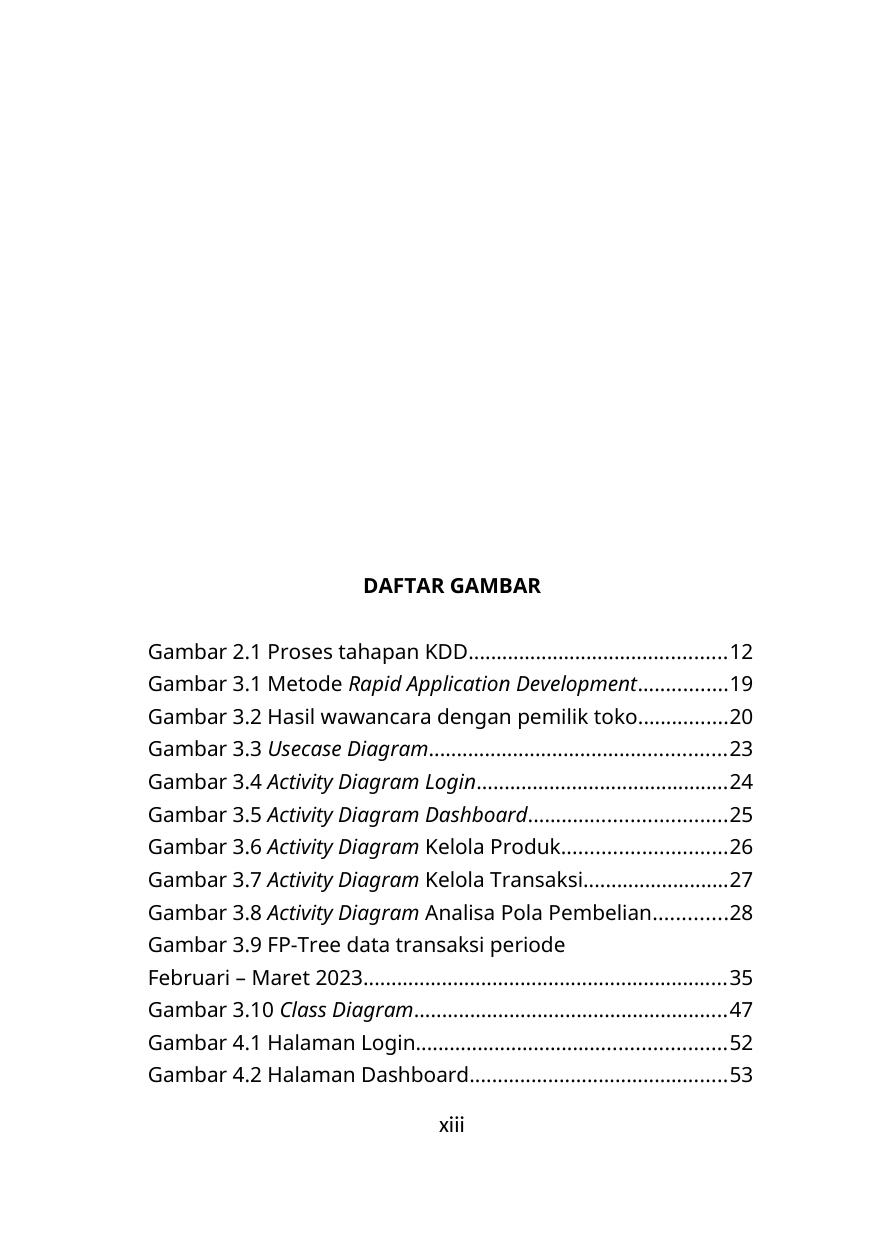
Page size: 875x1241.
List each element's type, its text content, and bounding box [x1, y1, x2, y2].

text DAFTAR GAMBAR [148, 572, 756, 600]
text Gambar 4.1 Halaman Login 52 [148, 1028, 756, 1056]
text Februari – Maret 2023 35 [148, 963, 756, 991]
text Gambar 3.3 Usecase Diagram 23 [148, 734, 756, 763]
text Gambar 3.1 Metode Rapid Application Development 19 [148, 669, 756, 698]
text Gambar 3.7 Activity Diagram Kelola Transaksi 27 [148, 865, 756, 893]
text Gambar 2.1 Proses tahapan KDD 12 [148, 637, 756, 665]
text Gambar 3.9 FP-Tree data transaksi periode [148, 930, 756, 959]
text Gambar 3.10 Class Diagram 47 [148, 995, 756, 1024]
text Gambar 3.5 Activity Diagram Dashboard 25 [148, 800, 756, 828]
text Gambar 4.2 Halaman Dashboard 53 [148, 1061, 756, 1089]
text Gambar 3.2 Hasil wawancara dengan pemilik toko 20 [148, 702, 756, 730]
text Gambar 3.6 Activity Diagram Kelola Produk 26 [148, 832, 756, 861]
text Gambar 3.4 Activity Diagram Login 24 [148, 767, 756, 796]
text Gambar 3.8 Activity Diagram Analisa Pola Pembelian 28 [148, 898, 756, 926]
